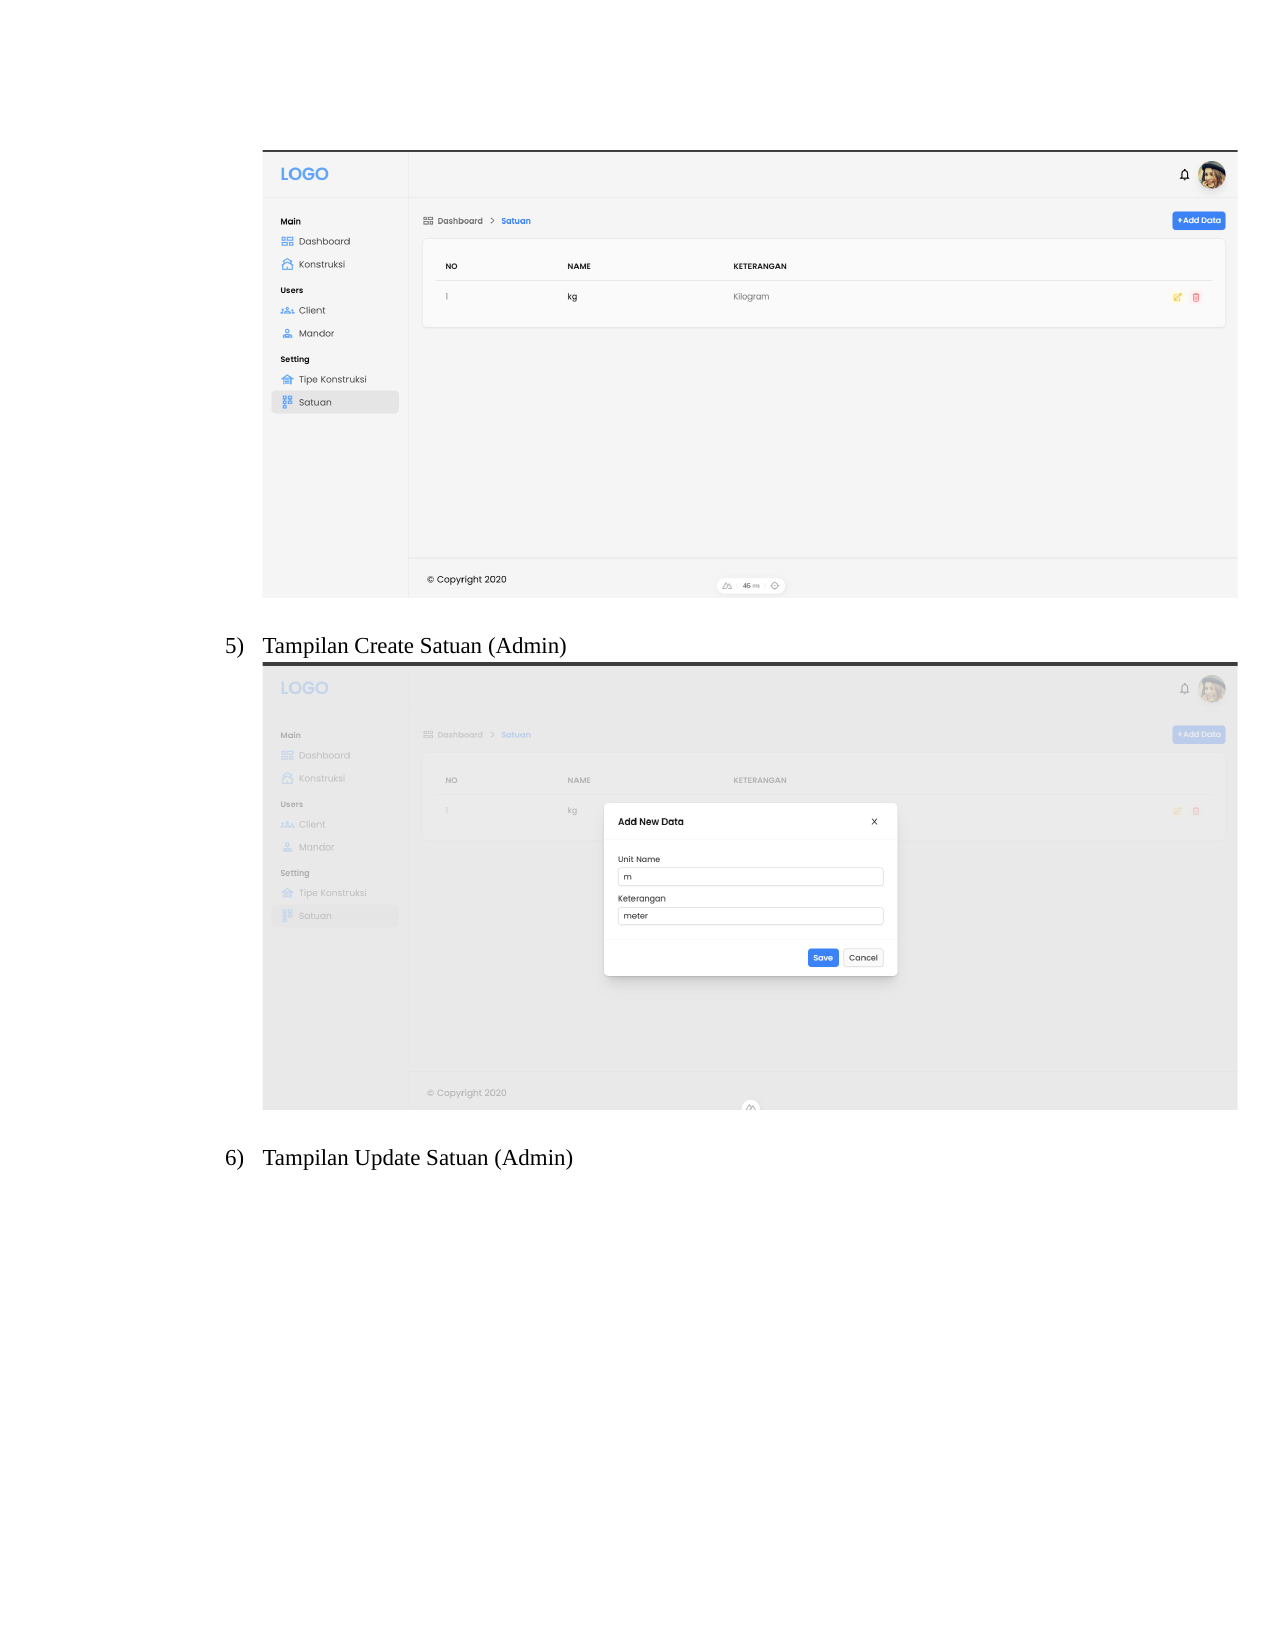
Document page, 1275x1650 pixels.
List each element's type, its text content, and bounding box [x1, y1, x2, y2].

list Tampilan Update Satuan (Admin) [225, 1144, 1125, 1171]
picture [262, 150, 1238, 598]
list Tampilan Create Satuan (Admin) [225, 632, 1125, 658]
picture [262, 662, 1238, 1110]
